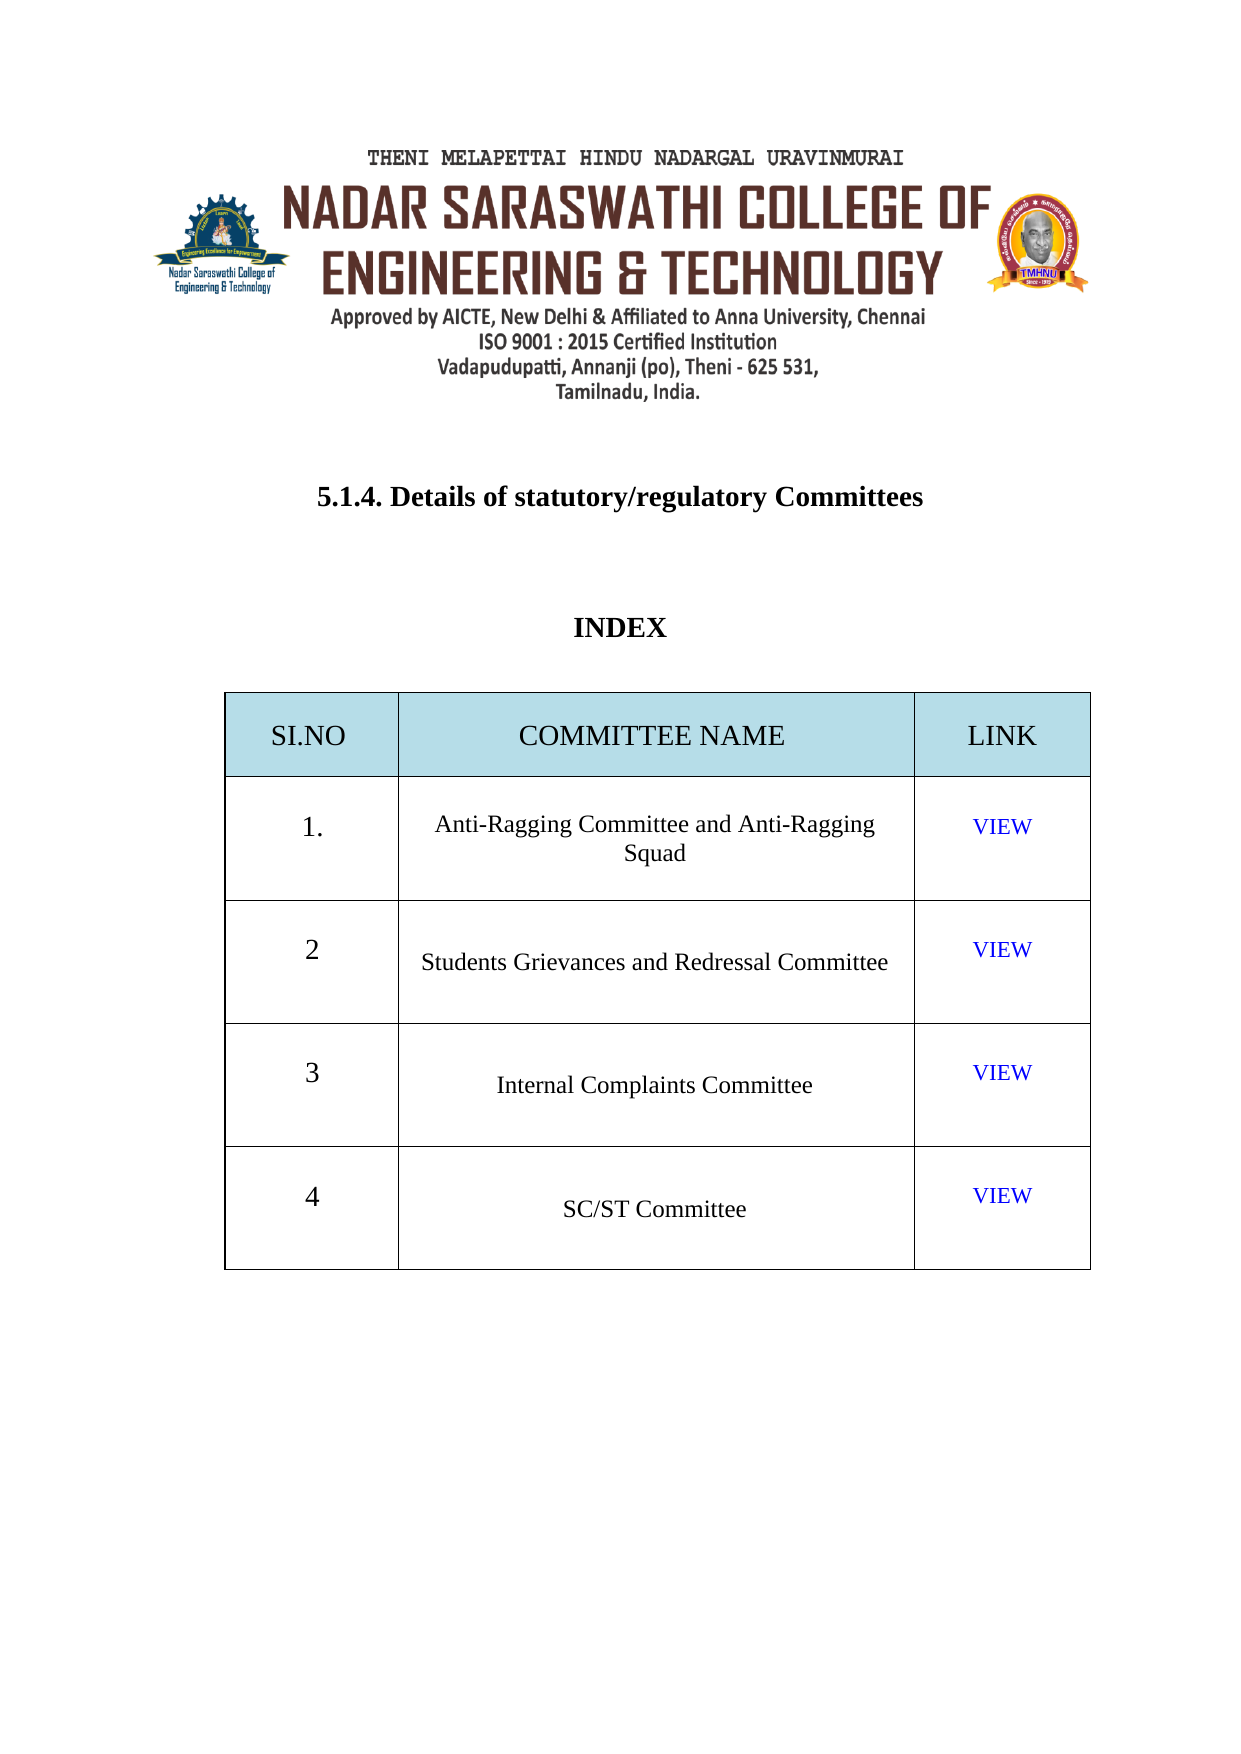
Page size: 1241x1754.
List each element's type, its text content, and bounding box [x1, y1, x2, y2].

table_cell Students Grievances and Redressal Committee [399, 901, 914, 1023]
text INDEX [150, 610, 1090, 644]
table_cell Internal Complaints Committee [399, 1024, 914, 1146]
table_cell 2 [226, 901, 398, 1023]
table_header COMMITTEE NAME [399, 693, 914, 776]
table_cell 1. [226, 777, 398, 899]
table_cell VIEW [915, 777, 1090, 899]
text 5.1.4. Details of statutory/regulatory Committees [150, 479, 1090, 513]
table_header LINK [915, 693, 1090, 776]
table_cell VIEW [915, 901, 1090, 1023]
table_cell VIEW [915, 1147, 1090, 1269]
picture [150, 150, 1089, 402]
table_cell Anti-Ragging Committee and Anti-Ragging Squad [399, 777, 914, 899]
table_cell SC/ST Committee [399, 1147, 914, 1269]
table_cell VIEW [915, 1024, 1090, 1146]
table_cell 3 [226, 1024, 398, 1146]
table_header SI.NO [226, 693, 398, 776]
table_cell 4 [226, 1147, 398, 1269]
